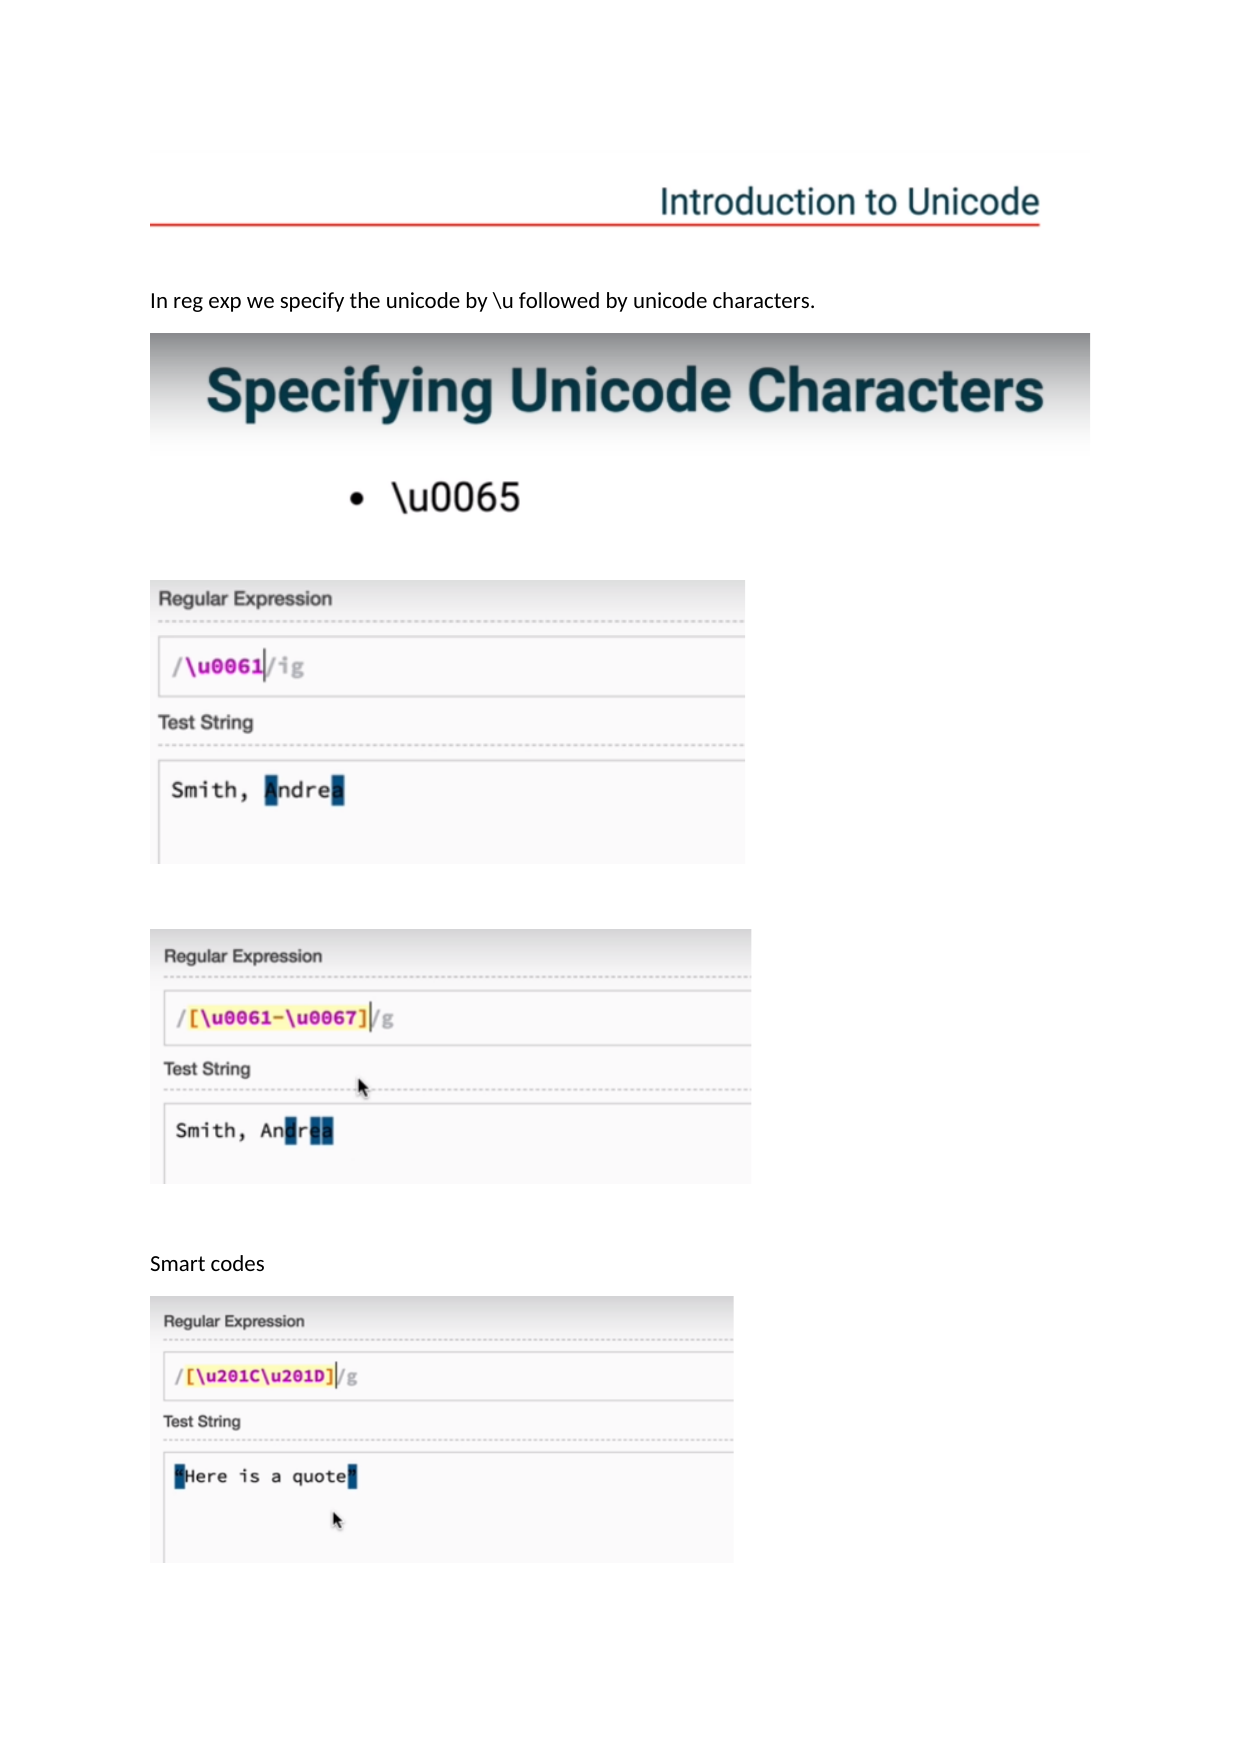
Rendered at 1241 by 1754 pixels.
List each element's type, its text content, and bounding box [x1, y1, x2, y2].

text Smart codes [150, 1249, 1090, 1277]
picture [150, 580, 746, 864]
picture [150, 1296, 734, 1563]
picture [150, 929, 752, 1184]
picture [150, 333, 1091, 562]
text In reg exp we specify the unicode by \u followed by unicode characters. [150, 286, 1090, 314]
picture [150, 150, 1091, 268]
